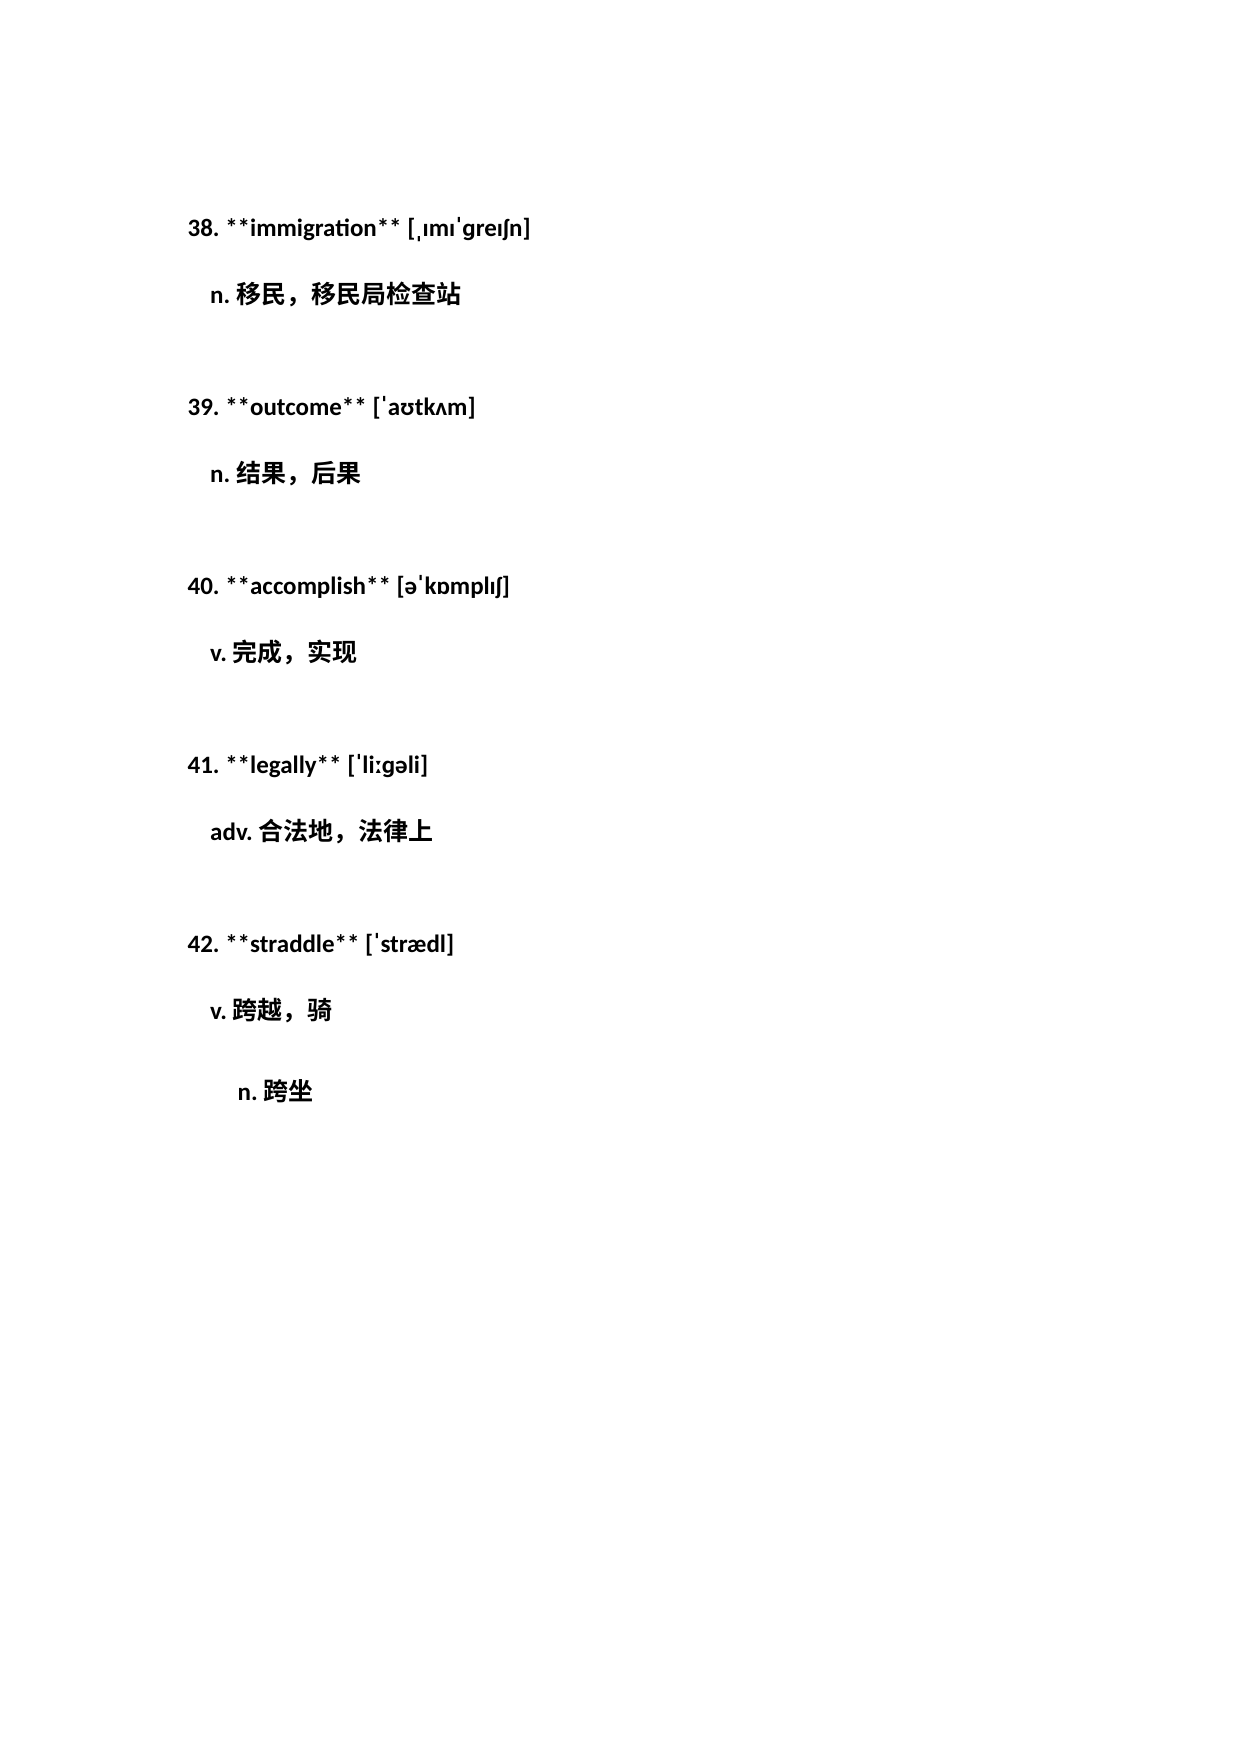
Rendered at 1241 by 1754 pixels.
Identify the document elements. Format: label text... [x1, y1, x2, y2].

list 42. **straddle** [ˈstrædl] [187, 927, 1053, 959]
list 41. **legally** [ˈliːɡəli] [187, 748, 1053, 781]
list 40. **accomplish** [əˈkɒmplɪʃ] [187, 569, 1053, 601]
list n. 跨坐 [187, 1057, 1053, 1122]
list 39. **outcome** [ˈaʊtkʌm] [187, 390, 1053, 422]
list 38. **immigration** [ˌɪmɪˈɡreɪʃn] [187, 211, 1053, 243]
list n. 结果，后果 [187, 439, 1053, 504]
list adv. 合法地，法律上 [187, 797, 1053, 862]
list n. 移民，移民局检查站 [187, 260, 1053, 325]
list v. 跨越，骑 [187, 976, 1053, 1041]
list v. 完成，实现 [187, 618, 1053, 683]
